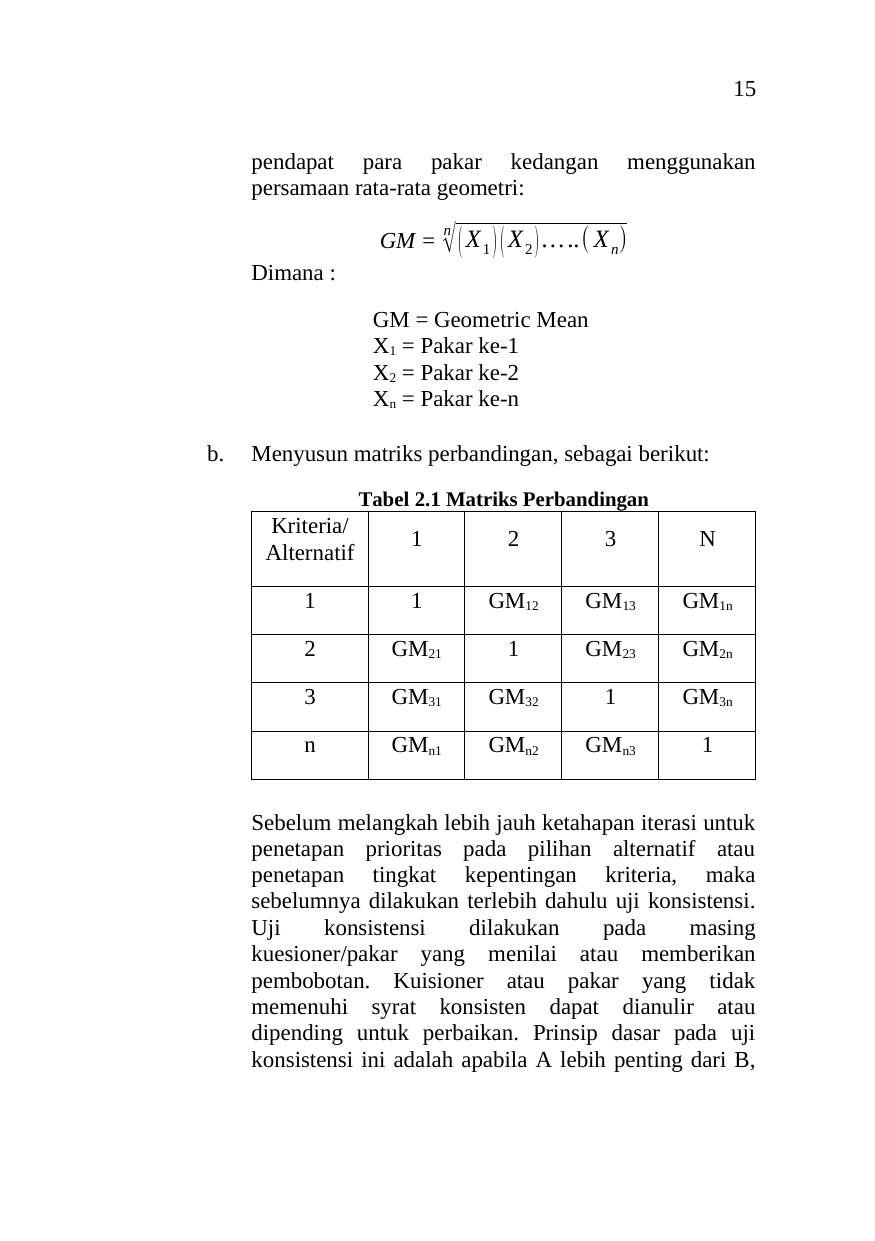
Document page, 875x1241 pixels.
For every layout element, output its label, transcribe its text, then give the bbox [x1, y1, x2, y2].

text Dimana : [148, 259, 756, 285]
list X1 = Pakar ke-1 [326, 332, 756, 358]
list GM = Geometric Mean [326, 306, 756, 332]
table_cell GM13 [562, 587, 658, 634]
table_cell 2 [252, 635, 368, 682]
table_header Kriteria/ Alternatif [252, 512, 368, 586]
table_cell GM1n [659, 587, 755, 634]
table_header 2 [465, 512, 561, 586]
table_cell 1 [369, 587, 464, 634]
table_cell n [252, 732, 368, 779]
table_header N [659, 512, 755, 586]
table_cell 1 [562, 683, 658, 731]
table_cell GMn1 [369, 732, 464, 779]
list X2 = Pakar ke-2 [326, 358, 756, 385]
table_cell GM2n [659, 635, 755, 682]
table_cell GM31 [369, 683, 464, 731]
table_cell GM12 [465, 587, 561, 634]
table_cell GM32 [465, 683, 561, 731]
table_cell 1 [465, 635, 561, 682]
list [251, 808, 756, 1072]
list Menyusun matriks perbandingan, sebagai berikut: [207, 440, 756, 466]
table_header 1 [369, 512, 464, 586]
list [207, 148, 756, 200]
table_cell GM21 [369, 635, 464, 682]
table_cell 3 [252, 683, 368, 731]
list Xn = Pakar ke-n [326, 385, 756, 411]
table_cell GMn3 [562, 732, 658, 779]
table_header 3 [562, 512, 658, 586]
table_cell 1 [659, 732, 755, 779]
table_cell 1 [252, 587, 368, 634]
table_cell GM23 [562, 635, 658, 682]
table_cell GM3n [659, 683, 755, 731]
text GM = [251, 221, 756, 259]
table_cell GMn2 [465, 732, 561, 779]
